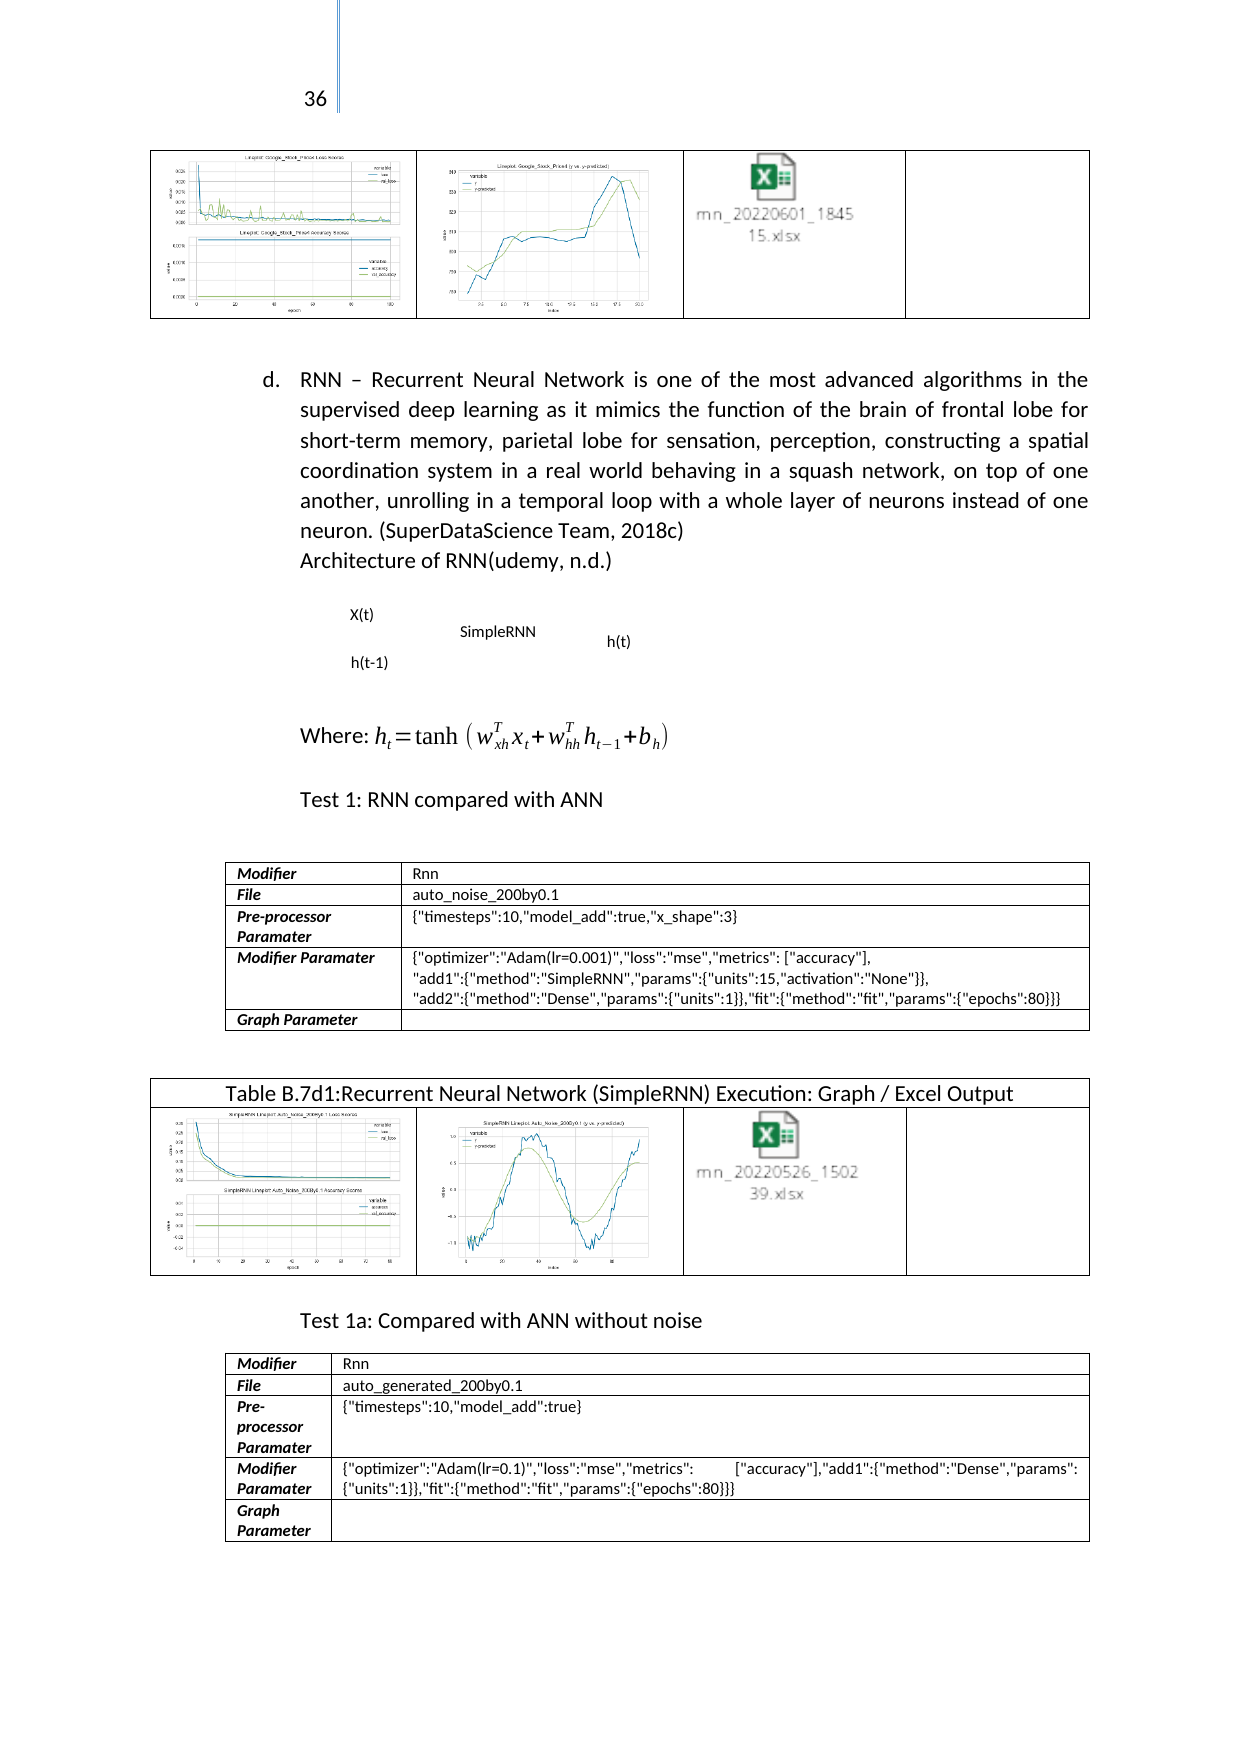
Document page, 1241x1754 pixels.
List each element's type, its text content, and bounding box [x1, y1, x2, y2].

table_cell [332, 1500, 1089, 1541]
table_cell [405, 1108, 416, 1274]
table_cell auto_noise_200by0.1 [402, 885, 1089, 905]
table_header Table B.7d1:Recurrent Neural Network (SimpleRNN) Execution: Graph / Excel Output [151, 1079, 1089, 1107]
table_cell File [226, 1375, 331, 1395]
list RNN – Recurrent Neural Network is one of the most advanced algorithms in the supervised deep learning as it mimics the function of the brain of frontal lobe for short-term memory, parietal lobe for sensation, perception, constructing a spatial coordination system in a real world behaving in a squash network, on top of one another, unrolling in a temporal loop with a whole layer of neurons instead of one neuron. (SuperDataScience Team, 2018c) [262, 365, 1090, 544]
table_cell [151, 1108, 161, 1274]
table_cell [417, 151, 428, 317]
table_cell auto_generated_200by0.1 [332, 1375, 1089, 1395]
list Test 1a: Compared with ANN without noise [300, 1306, 1090, 1334]
table_cell [684, 1108, 906, 1274]
picture [161, 1108, 405, 1275]
table_header Modifier [226, 1354, 331, 1374]
table_cell [151, 151, 161, 317]
table_cell Pre-processor Paramater [226, 906, 401, 947]
table_cell [906, 151, 1089, 317]
table_cell [405, 151, 416, 317]
table_cell Modifier Paramater [226, 948, 401, 1009]
picture [428, 1108, 672, 1275]
picture [428, 151, 672, 318]
table_header Rnn [332, 1354, 1089, 1374]
picture [161, 151, 405, 318]
table_cell {"optimizer":"Adam(lr=0.001)","loss":"mse","metrics": ["accuracy"], "add1":{"method":"SimpleRNN","params":{"units":15,"activation":"None"}}, "add2":{"method":"Dense","params":{"units":1}},"fit":{"method":"fit","params":{"epochs":80}}} [402, 948, 1089, 1009]
table_cell [672, 1108, 683, 1274]
table_cell File [226, 885, 401, 905]
table_header Rnn [402, 863, 1089, 884]
table_cell Pre-processor Paramater [226, 1396, 331, 1457]
table_cell Modifier Paramater [226, 1458, 331, 1499]
table_header Modifier [226, 863, 401, 884]
table_cell [672, 151, 683, 317]
table_cell Graph Parameter [226, 1010, 401, 1030]
list Where: [300, 718, 1090, 753]
table_cell [907, 1108, 1089, 1274]
table_cell [684, 151, 905, 317]
table_cell {"timesteps":10,"model_add":true} [332, 1396, 1089, 1457]
list Test 1: RNN compared with ANN [300, 785, 1090, 813]
list Architecture of RNN(udemy, n.d.) [300, 547, 1090, 575]
table_cell {"timesteps":10,"model_add":true,"x_shape":3} [402, 906, 1089, 947]
table_cell {"optimizer":"Adam(lr=0.1)","loss":"mse","metrics": ["accuracy"],"add1":{"method":"Dense","params":{"units":1}},"fit":{"method":"fit","params":{"epochs":80}}} [332, 1458, 1089, 1499]
table_cell [402, 1010, 1089, 1030]
table_cell Graph Parameter [226, 1500, 331, 1541]
table_cell [417, 1108, 428, 1274]
